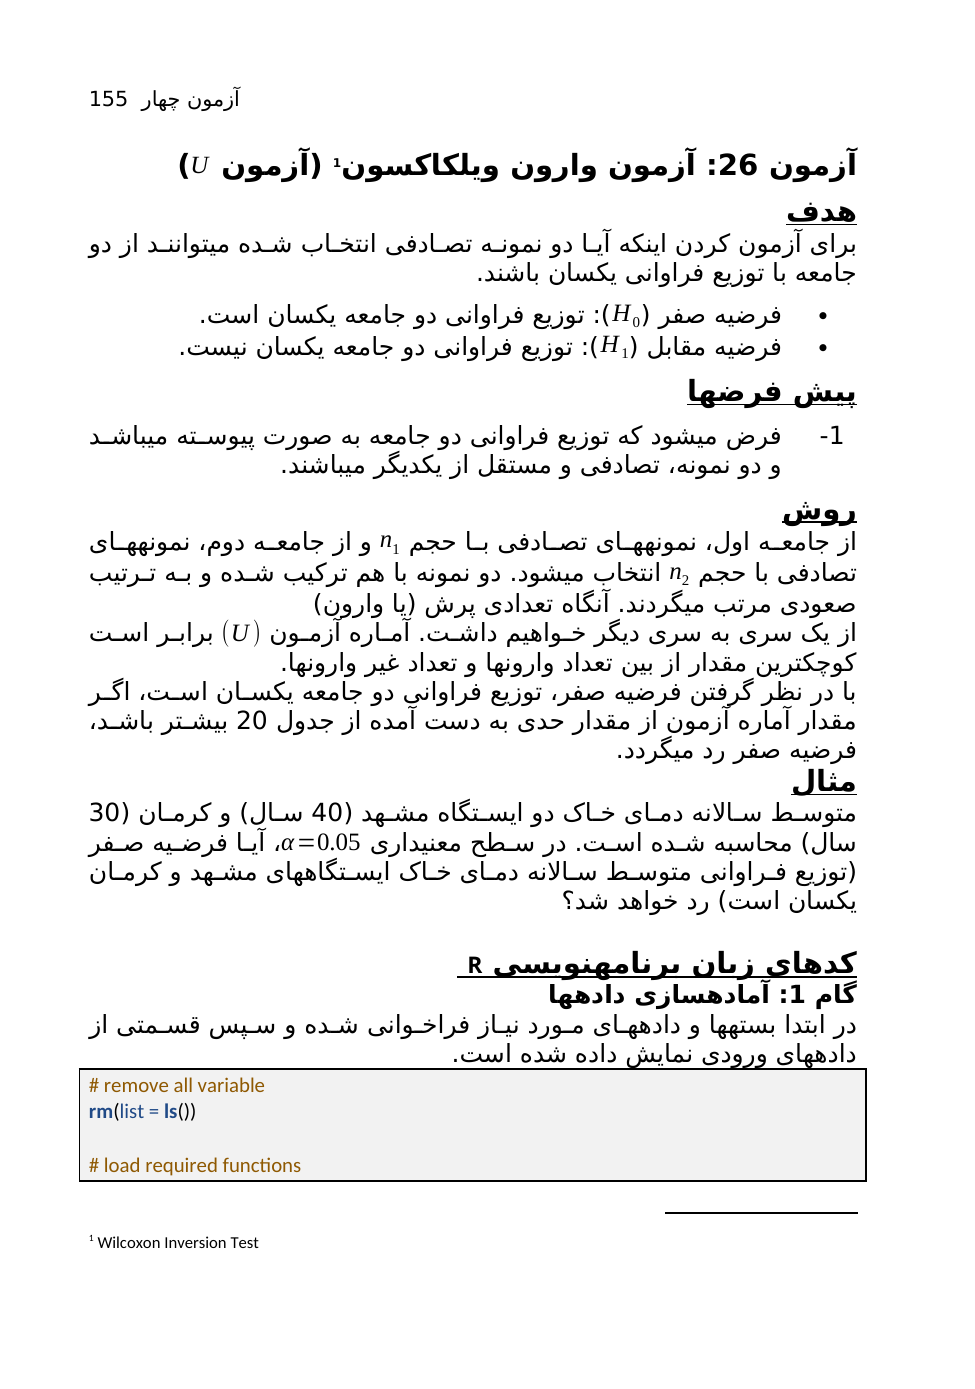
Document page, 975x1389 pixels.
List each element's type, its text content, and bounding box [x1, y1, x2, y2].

text پیش فرض‏ها [89, 375, 857, 409]
list فرضیه مقابل (): توزیع فراوانی دو جامعه یکسان نیست. [89, 331, 819, 362]
text هدف [89, 195, 857, 229]
subtitle آزمون 26: آزمون وارون ویلکاکسون (آزمون ) [89, 148, 857, 182]
text گام 1: آماده‏سازی داده‏ها [89, 981, 857, 1010]
list فرضیه صفر (): توزیع فراوانی دو جامعه یکسان است. [89, 299, 819, 331]
list فرض می‏شود که توزیع فراوانی دو جامعه به صورت پیوسته می‏باشد و دو نمونه، تصادفی و مستقل از یکدیگر می‏باشند. [89, 421, 819, 479]
text روش [89, 492, 857, 526]
text متوسط سالانه دمای خاک دو ایستگاه مشهد (40 سال) و کرمان (30 سال) محاسبه شده است. در سطح معنی‏داری ، آیا فرضیه صفر (توزیع فراوانی متوسط سالانه دمای خاک ایستگاه‏های مشهد و کرمان یکسان است) رد خواهد شد؟ [89, 798, 857, 915]
text از جامعه اول، نمونه‏های تصادفی با حجم و از جامعه دوم، نمونه‏های تصادفی با حجم انتخاب می‏شود. دو نمونه با هم ترکیب شده و به ترتیب صعودی مرتب می‏گردند. آنگاه تعدادی پرش‏ (یا وارون‏) [89, 526, 857, 618]
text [80, 1070, 865, 1180]
text مثال [89, 764, 857, 798]
text برای آزمون کردن اینکه آیا دو نمونه تصادفی انتخاب شده می‏توانند از دو جامعه با توزیع فراوانی یکسان باشند. [89, 229, 857, 287]
text کدهای زبان برنامه‏نویسی R [89, 946, 857, 981]
text از یک سری به سری دیگر خواهیم داشت. آماره آزمون برابر است کوچکترین مقدار از بین تعداد وارون‏ها و تعداد غیر وارون‏ها. [89, 618, 857, 677]
text با در نظر گرفتن فرضیه صفر، توزیع فراوانی دو جامعه یکسان است، اگر مقدار آماره آزمون از مقدار حدی به دست آمده از جدول 20 بیشتر باشد، فرضیه صفر رد می‏گردد. [89, 677, 857, 764]
text در ابتدا بسته‏‏ها و داده‏های مورد نیاز فراخوانی شده و سپس قسمتی از داده‏های ورودی نمایش داده شده است. [89, 1010, 857, 1068]
